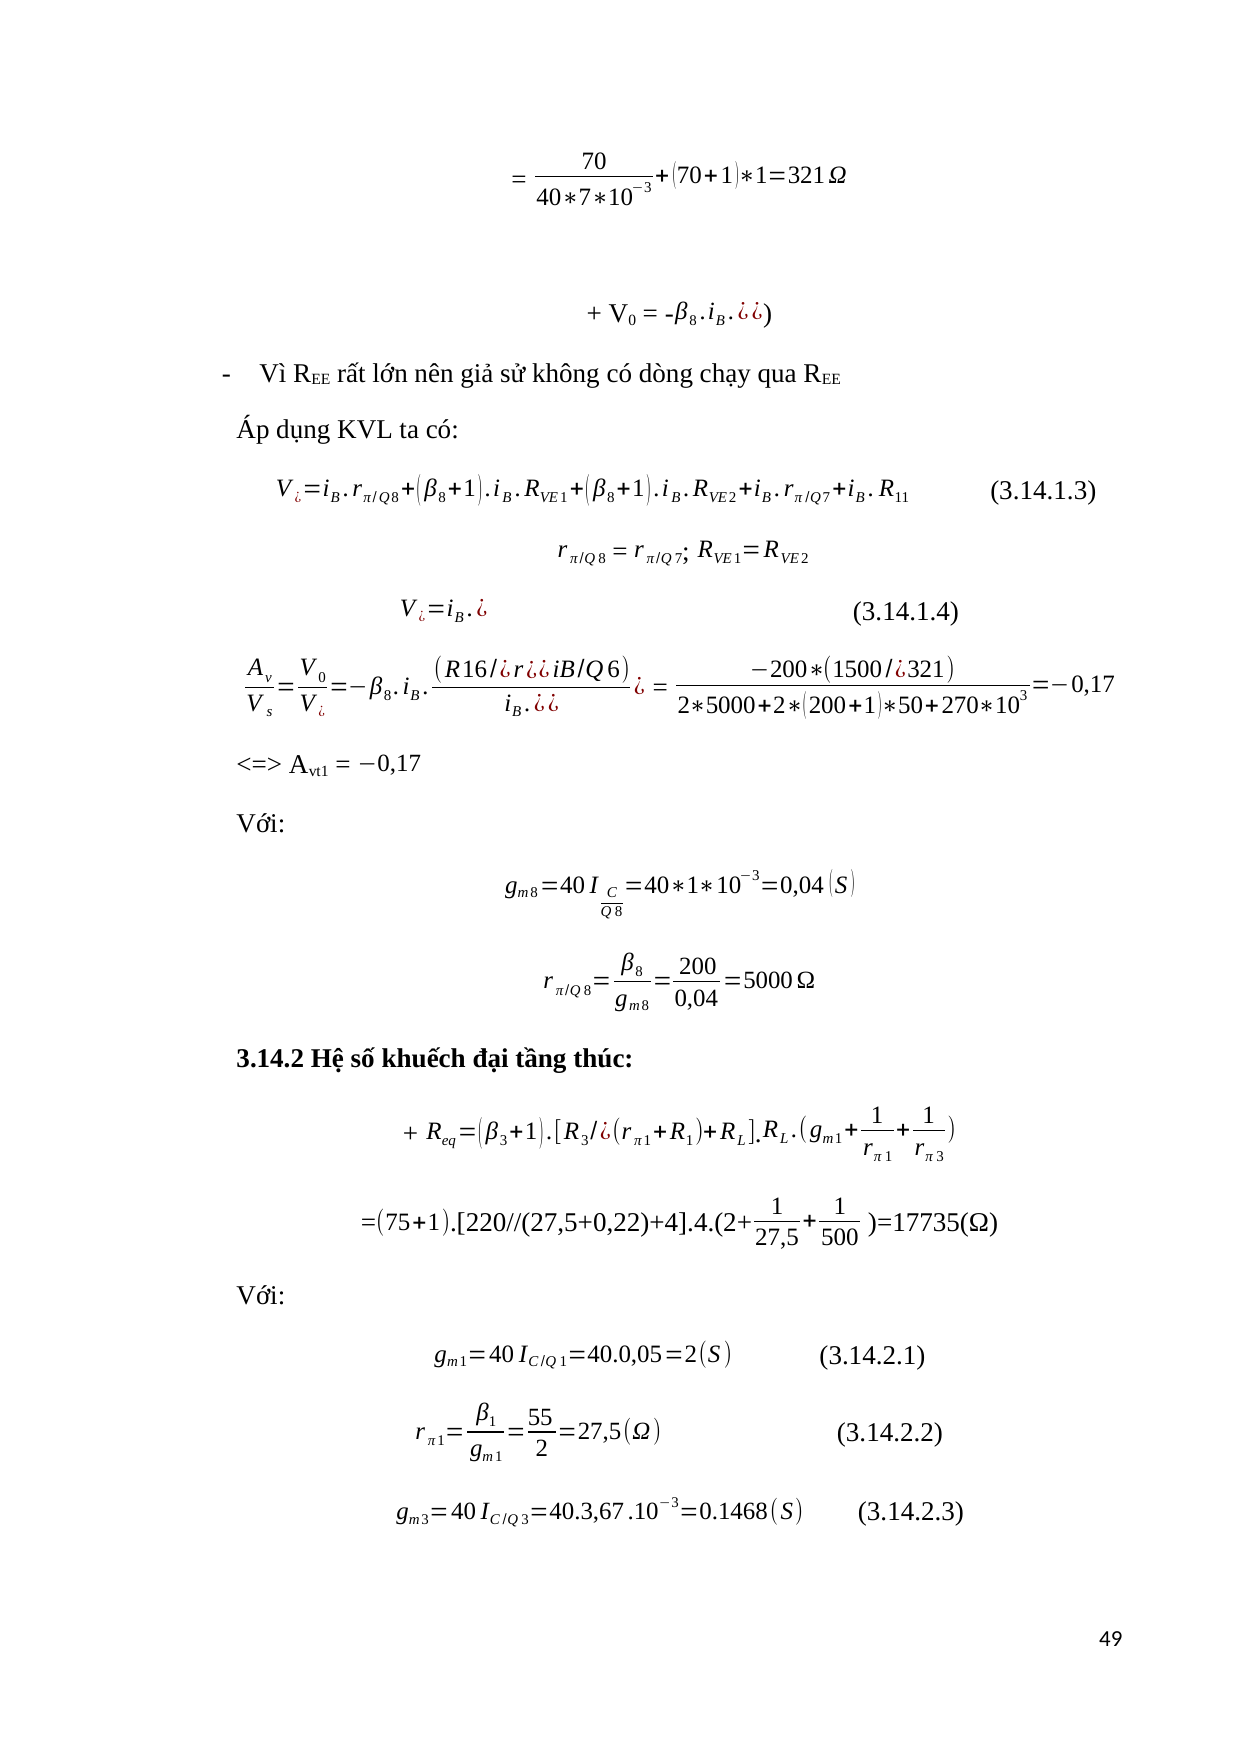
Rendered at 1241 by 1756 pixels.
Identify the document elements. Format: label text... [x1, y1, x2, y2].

text (3.14.1.3) [177, 472, 1122, 507]
text Áp dụng KVL ta có: [177, 413, 1122, 444]
subtitle 3.14.2 Hệ số khuếch đại tầng thúc: [177, 1043, 1122, 1074]
text <=> Avt1 = [177, 748, 1122, 779]
text Với: [177, 1279, 1122, 1311]
text + V0 = -) [177, 297, 1122, 329]
text Với: [177, 807, 1122, 839]
text = [177, 654, 1122, 720]
text =.[220//(27,5+0,22)+4].4.(2+ )=17735(Ω) [177, 1192, 1122, 1251]
text (3.14.2.1) [177, 1339, 1122, 1371]
text (3.14.1.4) [177, 594, 1122, 626]
text (3.14.2.3) [177, 1493, 1122, 1528]
list Vì REE rất lớn nên giả sử không có dòng chạy qua REE [222, 357, 1122, 388]
text = [177, 148, 1122, 210]
text + . [177, 1102, 1122, 1164]
text (3.14.2.2) [177, 1399, 1122, 1465]
text = ; [177, 535, 1122, 567]
